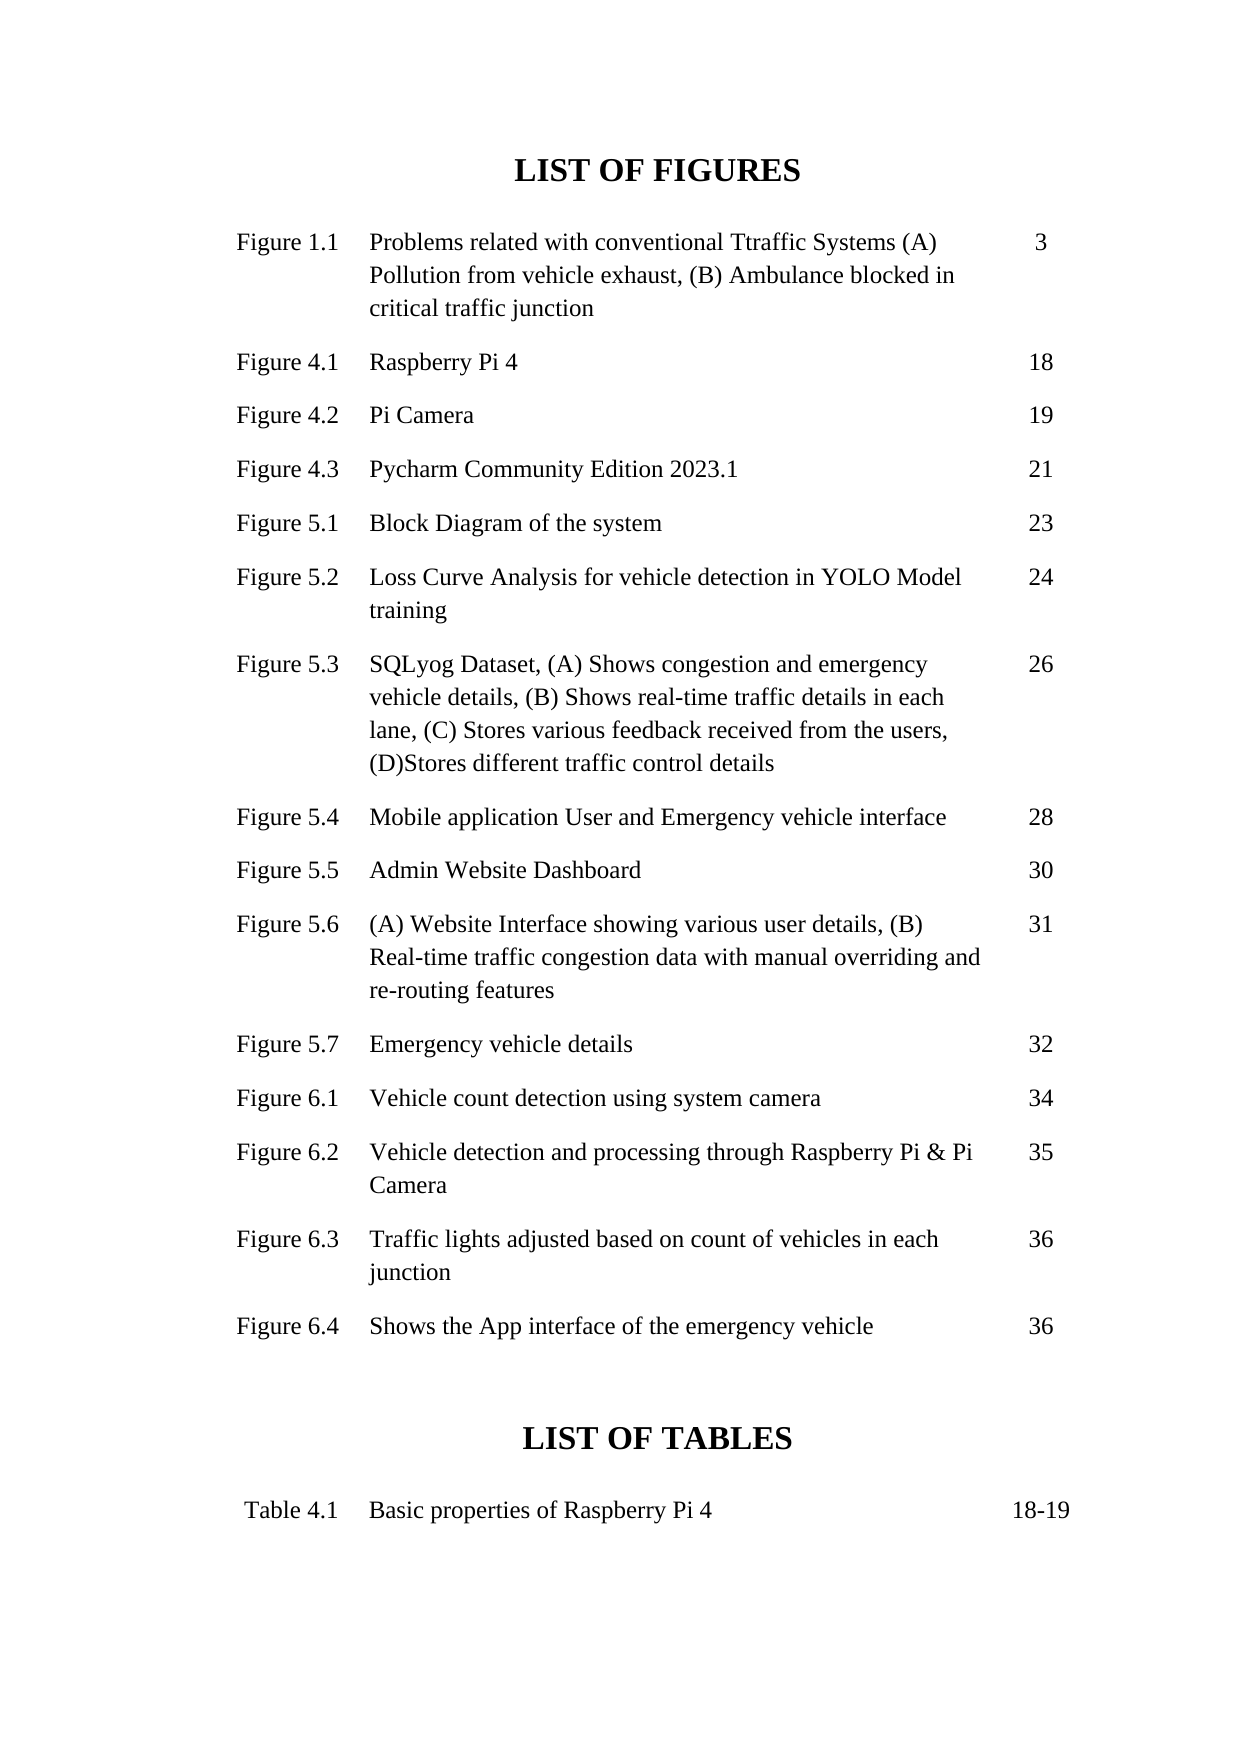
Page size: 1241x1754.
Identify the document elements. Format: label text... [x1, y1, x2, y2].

table_cell Figure 6.1 [225, 1083, 358, 1137]
table_cell 26 [992, 649, 1089, 802]
table_cell Figure 4.3 [225, 454, 358, 508]
table_cell SQLyog Dataset, (A) Shows congestion and emergency vehicle details, (B) Shows real-time traffic details in each lane, (C) Stores various feedback received from the users, (D)Stores different traffic control details [358, 649, 992, 802]
table_cell 23 [992, 508, 1089, 562]
table_cell Vehicle detection and processing through Raspberry Pi & Pi Camera [358, 1137, 992, 1224]
table_cell Raspberry Pi 4 [358, 347, 992, 400]
text LIST OF TABLES [225, 1418, 1090, 1457]
table_cell Admin Website Dashboard [358, 856, 992, 909]
table_header Problems related with conventional Ttraffic Systems (A) Pollution from vehicle exhaust, (B) Ambulance blocked in critical traffic junction [358, 227, 992, 347]
table_cell (A) Website Interface showing various user details, (B) Real-time traffic congestion data with manual overriding and re-routing features [358, 910, 992, 1029]
table_cell 18 [992, 347, 1089, 400]
table_cell Figure 6.4 [225, 1311, 358, 1365]
table_cell Block Diagram of the system [358, 508, 992, 562]
table_cell Pi Camera [358, 400, 992, 454]
table_cell Traffic lights adjusted based on count of vehicles in each junction [358, 1224, 992, 1311]
table_cell Emergency vehicle details [358, 1029, 992, 1083]
table_cell Mobile application User and Emergency vehicle interface [358, 802, 992, 856]
table_cell Figure 6.2 [225, 1137, 358, 1224]
text LIST OF FIGURES [225, 150, 1090, 188]
table_cell Loss Curve Analysis for vehicle detection in YOLO Model training [358, 562, 992, 649]
table_header Figure 1.1 [225, 227, 358, 347]
table_cell 34 [992, 1083, 1089, 1137]
table_cell Figure 6.3 [225, 1224, 358, 1311]
table_cell 30 [992, 856, 1089, 909]
table_cell 31 [992, 910, 1089, 1029]
table_cell Figure 5.3 [225, 649, 358, 802]
table_cell Figure 5.7 [225, 1029, 358, 1083]
table_cell Figure 5.5 [225, 856, 358, 909]
table_cell 32 [992, 1029, 1089, 1083]
table_cell 36 [992, 1311, 1089, 1365]
table_cell Figure 5.2 [225, 562, 358, 649]
table_cell Figure 5.6 [225, 910, 358, 1029]
table_cell Vehicle count detection using system camera [358, 1083, 992, 1137]
table_cell 35 [992, 1137, 1089, 1224]
table_cell 36 [992, 1224, 1089, 1311]
table_cell Pycharm Community Edition 2023.1 [358, 454, 992, 508]
table_cell 28 [992, 802, 1089, 856]
table_header Basic properties of Raspberry Pi 4 [357, 1495, 992, 1524]
table_cell Figure 4.1 [225, 347, 358, 400]
table_header 3 [992, 227, 1089, 347]
table_header Table 4.1 [225, 1495, 357, 1524]
table_cell Shows the App interface of the emergency vehicle [358, 1311, 992, 1365]
table_cell Figure 5.4 [225, 802, 358, 856]
table_cell 19 [992, 400, 1089, 454]
table_cell 24 [992, 562, 1089, 649]
table_header 18-19 [992, 1495, 1089, 1524]
table_cell Figure 4.2 [225, 400, 358, 454]
table_cell 21 [992, 454, 1089, 508]
table_cell Figure 5.1 [225, 508, 358, 562]
